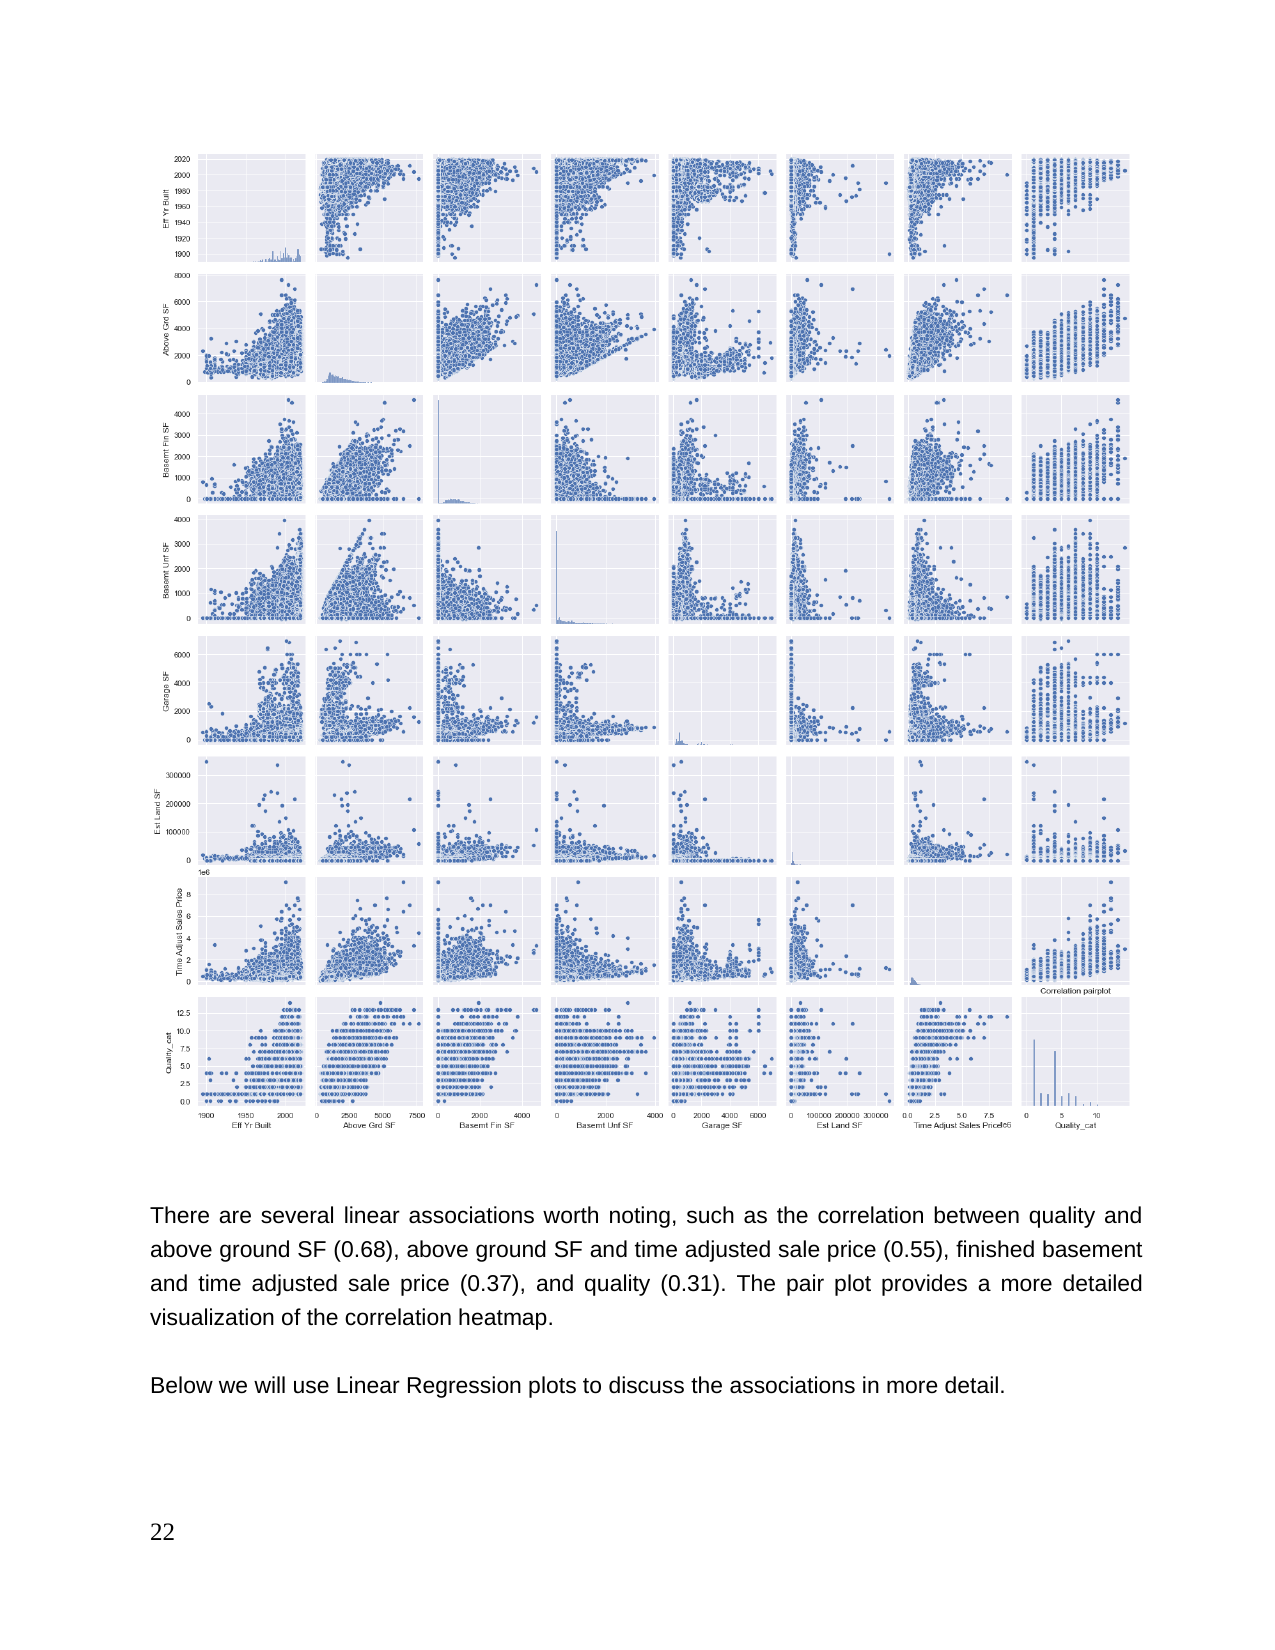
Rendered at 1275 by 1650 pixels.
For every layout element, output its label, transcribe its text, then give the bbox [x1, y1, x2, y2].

text Below we will use Linear Regression plots to discuss the associations in more detail. [150, 1372, 1144, 1399]
picture [150, 150, 1134, 1134]
text There are several linear associations worth noting, such as the correlation between quality and above ground SF (0.68), above ground SF and time adjusted sale price (0.55), finished basement and time adjusted sale price (0.37), and quality (0.31). The pair plot provides a more detailed visualization of the correlation heatmap. [150, 1202, 1144, 1331]
